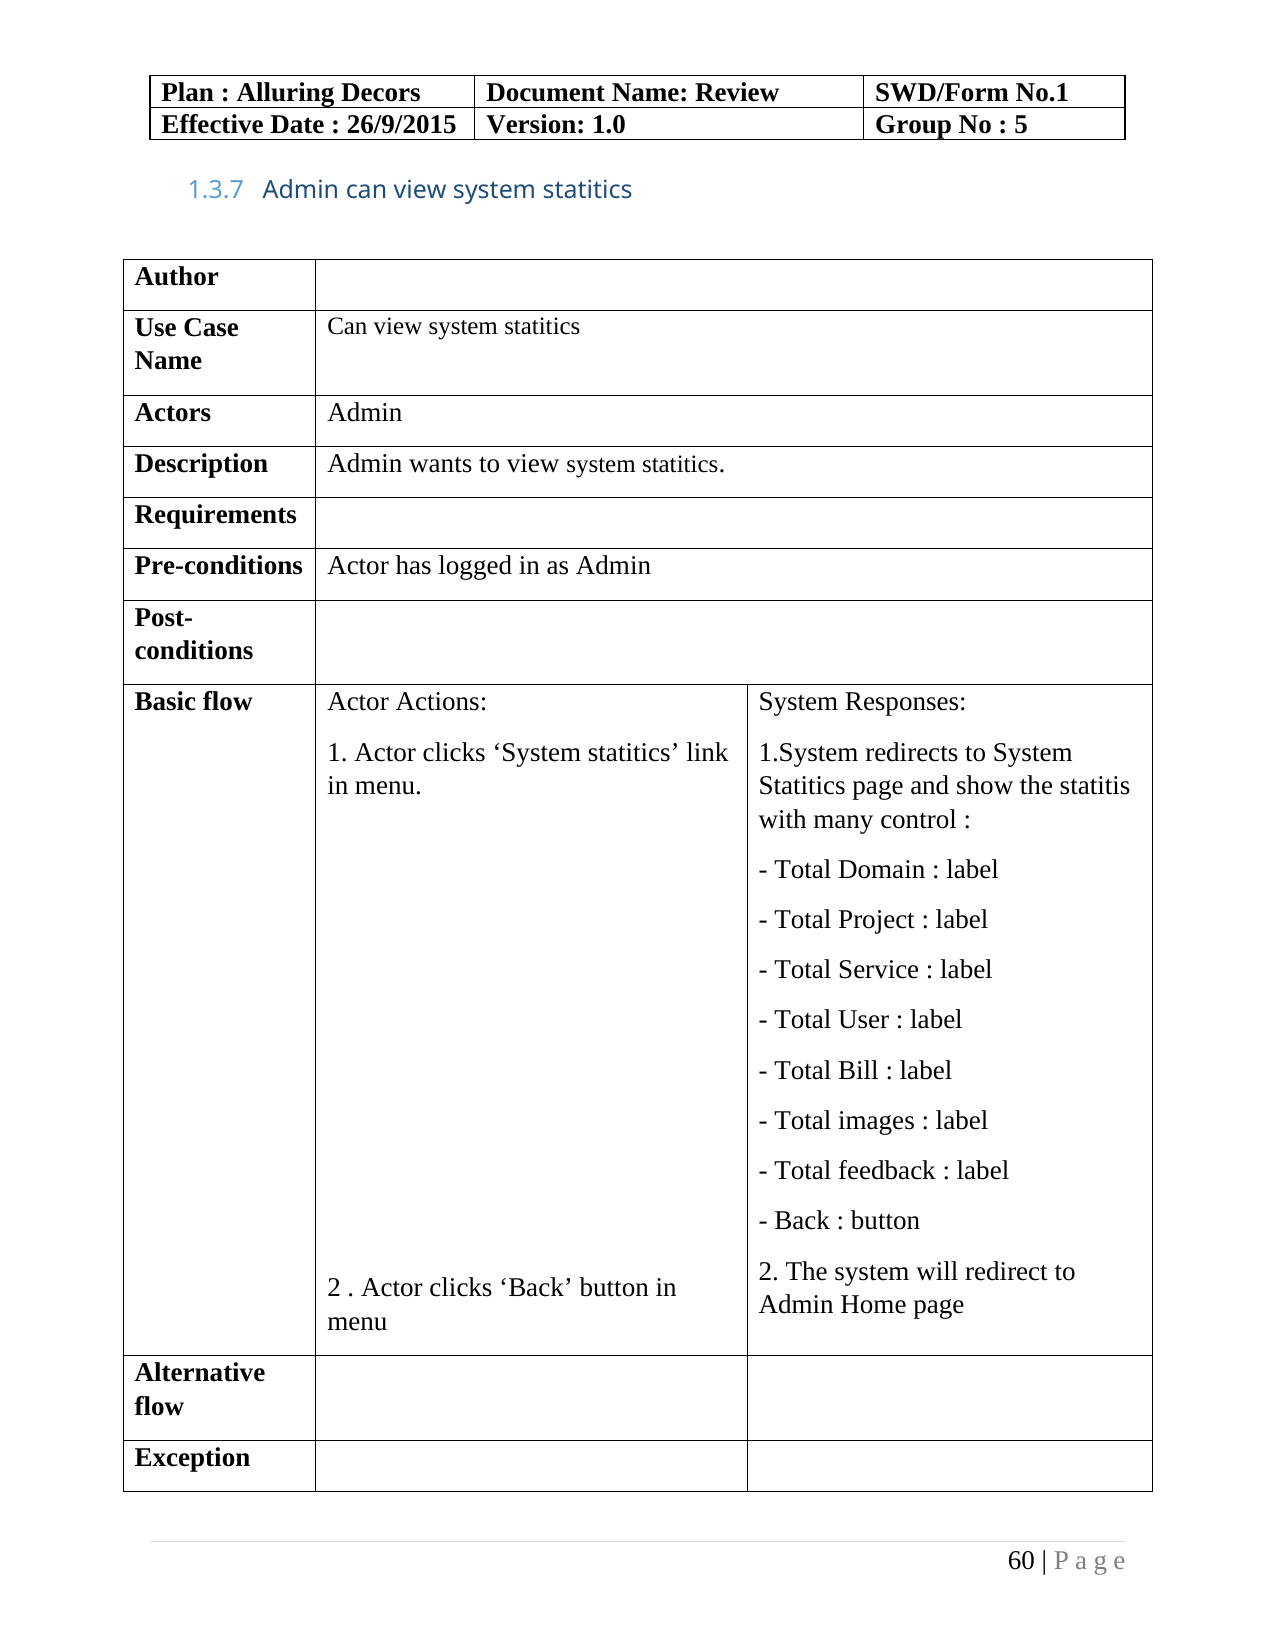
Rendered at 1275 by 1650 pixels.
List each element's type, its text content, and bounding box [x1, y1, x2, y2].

table_cell Actor Actions: 1. Actor clicks ‘System statitics’ link in menu. 2 . Actor clicks ‘Back’ button in menu [316, 685, 747, 1355]
table_cell System Responses: 1.System redirects to System Statitics page and show the statitis with many control : - Total Domain : label - Total Project : label - Total Service : label - Total User : label - Total Bill : label - Total images : label - Total feedback : label - Back : button 2. The system will redirect to Admin Home page [748, 685, 1152, 1355]
table_cell Actor has logged in as Admin [316, 549, 1152, 599]
subtitle Admin can view system statitics [187, 172, 1125, 206]
table_cell Alternative flow [124, 1356, 315, 1440]
table_cell Can view system statitics [316, 311, 1152, 394]
table_cell [316, 498, 1152, 548]
table_cell [316, 1356, 747, 1440]
table_cell Requirements [124, 498, 315, 548]
table_cell Pre-conditions [124, 549, 315, 599]
table_cell [748, 1441, 1152, 1491]
table_cell Admin [316, 396, 1152, 446]
table_header [316, 260, 1152, 310]
table_cell [748, 1356, 1152, 1440]
table_cell Actors [124, 396, 315, 446]
table_header Author [124, 260, 315, 310]
table_cell [316, 601, 1152, 684]
table_cell Post-conditions [124, 601, 315, 684]
table_cell Exception [124, 1441, 315, 1491]
table_cell Use Case Name [124, 311, 315, 394]
table_cell Description [124, 447, 315, 497]
table_cell Basic flow [124, 685, 315, 1355]
table_cell [316, 1441, 747, 1491]
table_cell Admin wants to view system statitics. [316, 447, 1152, 497]
